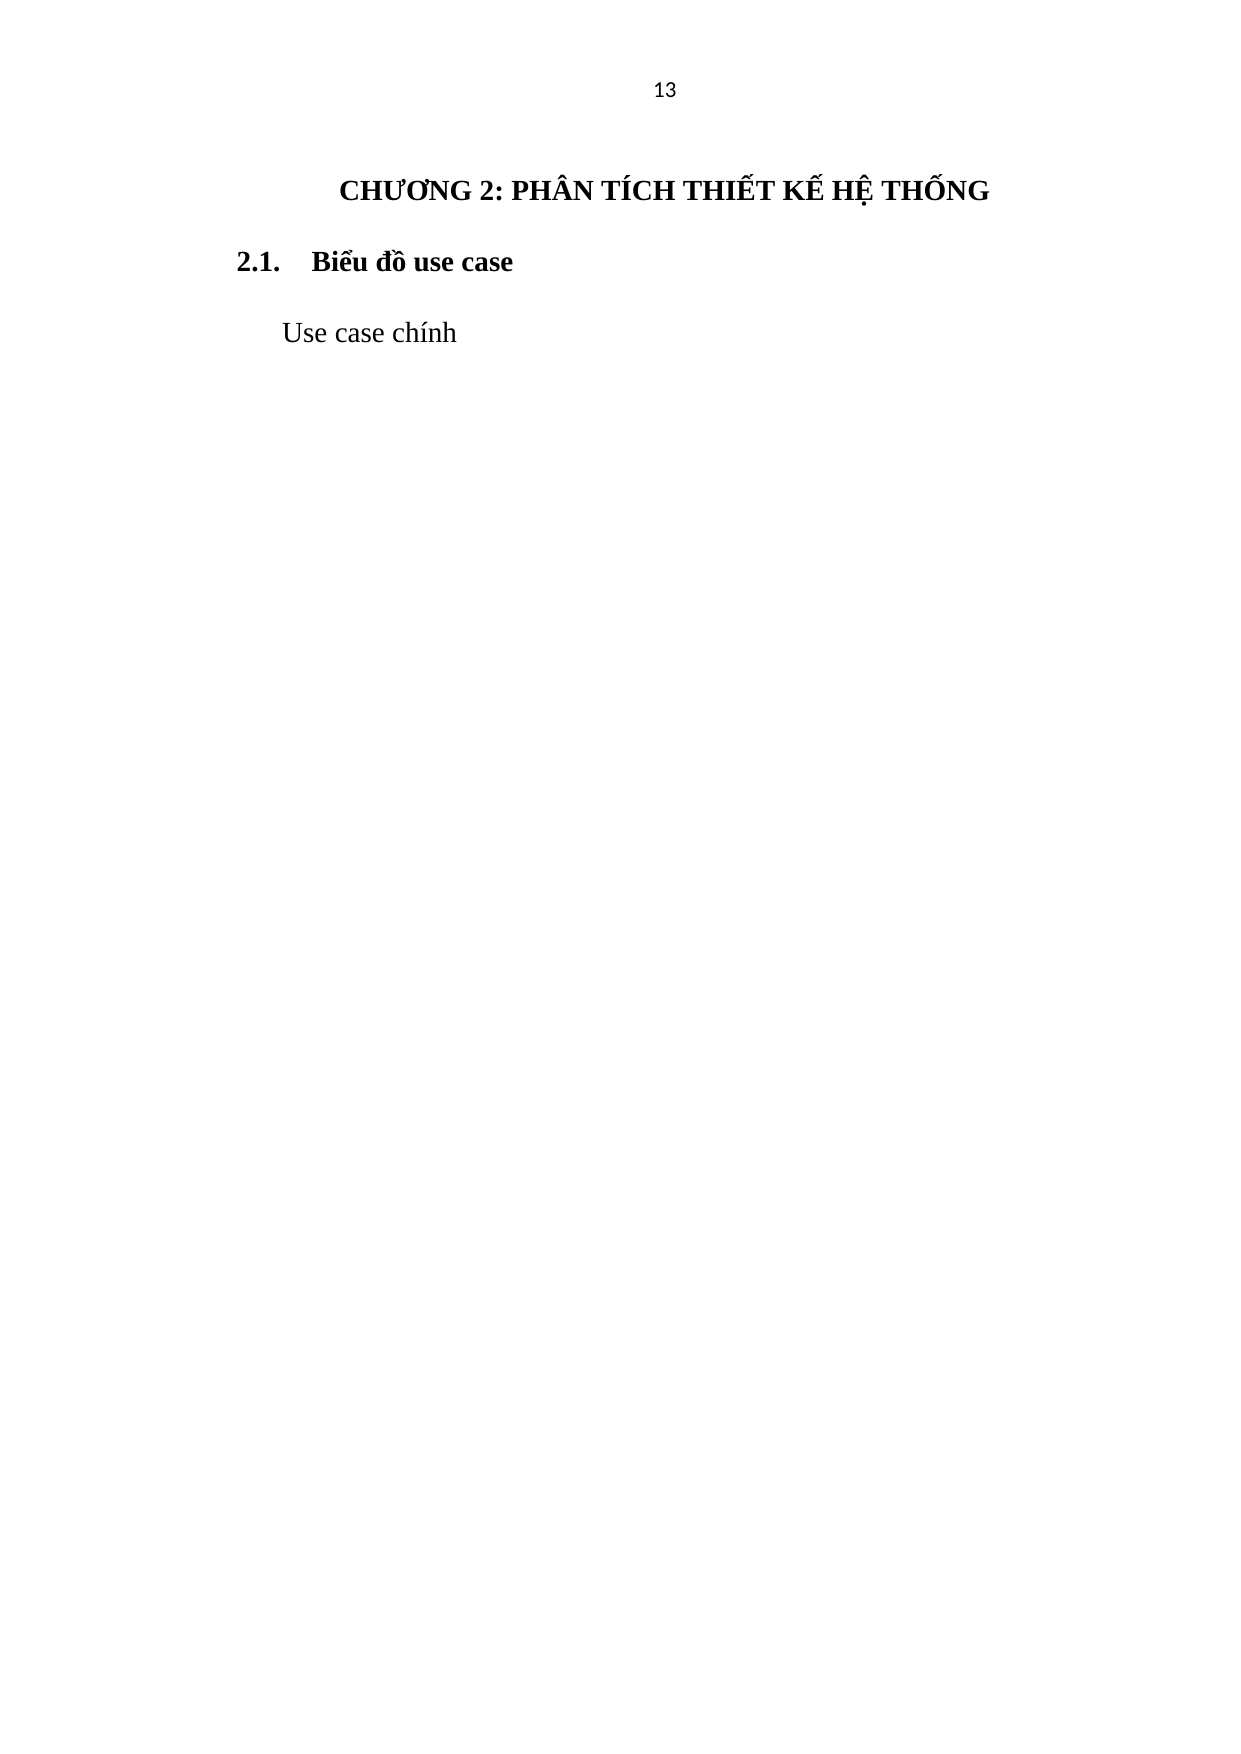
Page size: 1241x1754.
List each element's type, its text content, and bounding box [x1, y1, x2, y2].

subtitle Biểu đồ use case [236, 244, 1122, 277]
text Use case chính [282, 315, 1122, 348]
subtitle CHƯƠNG 2: PHÂN TÍCH THIẾT KẾ HỆ THỐNG [207, 173, 1122, 206]
